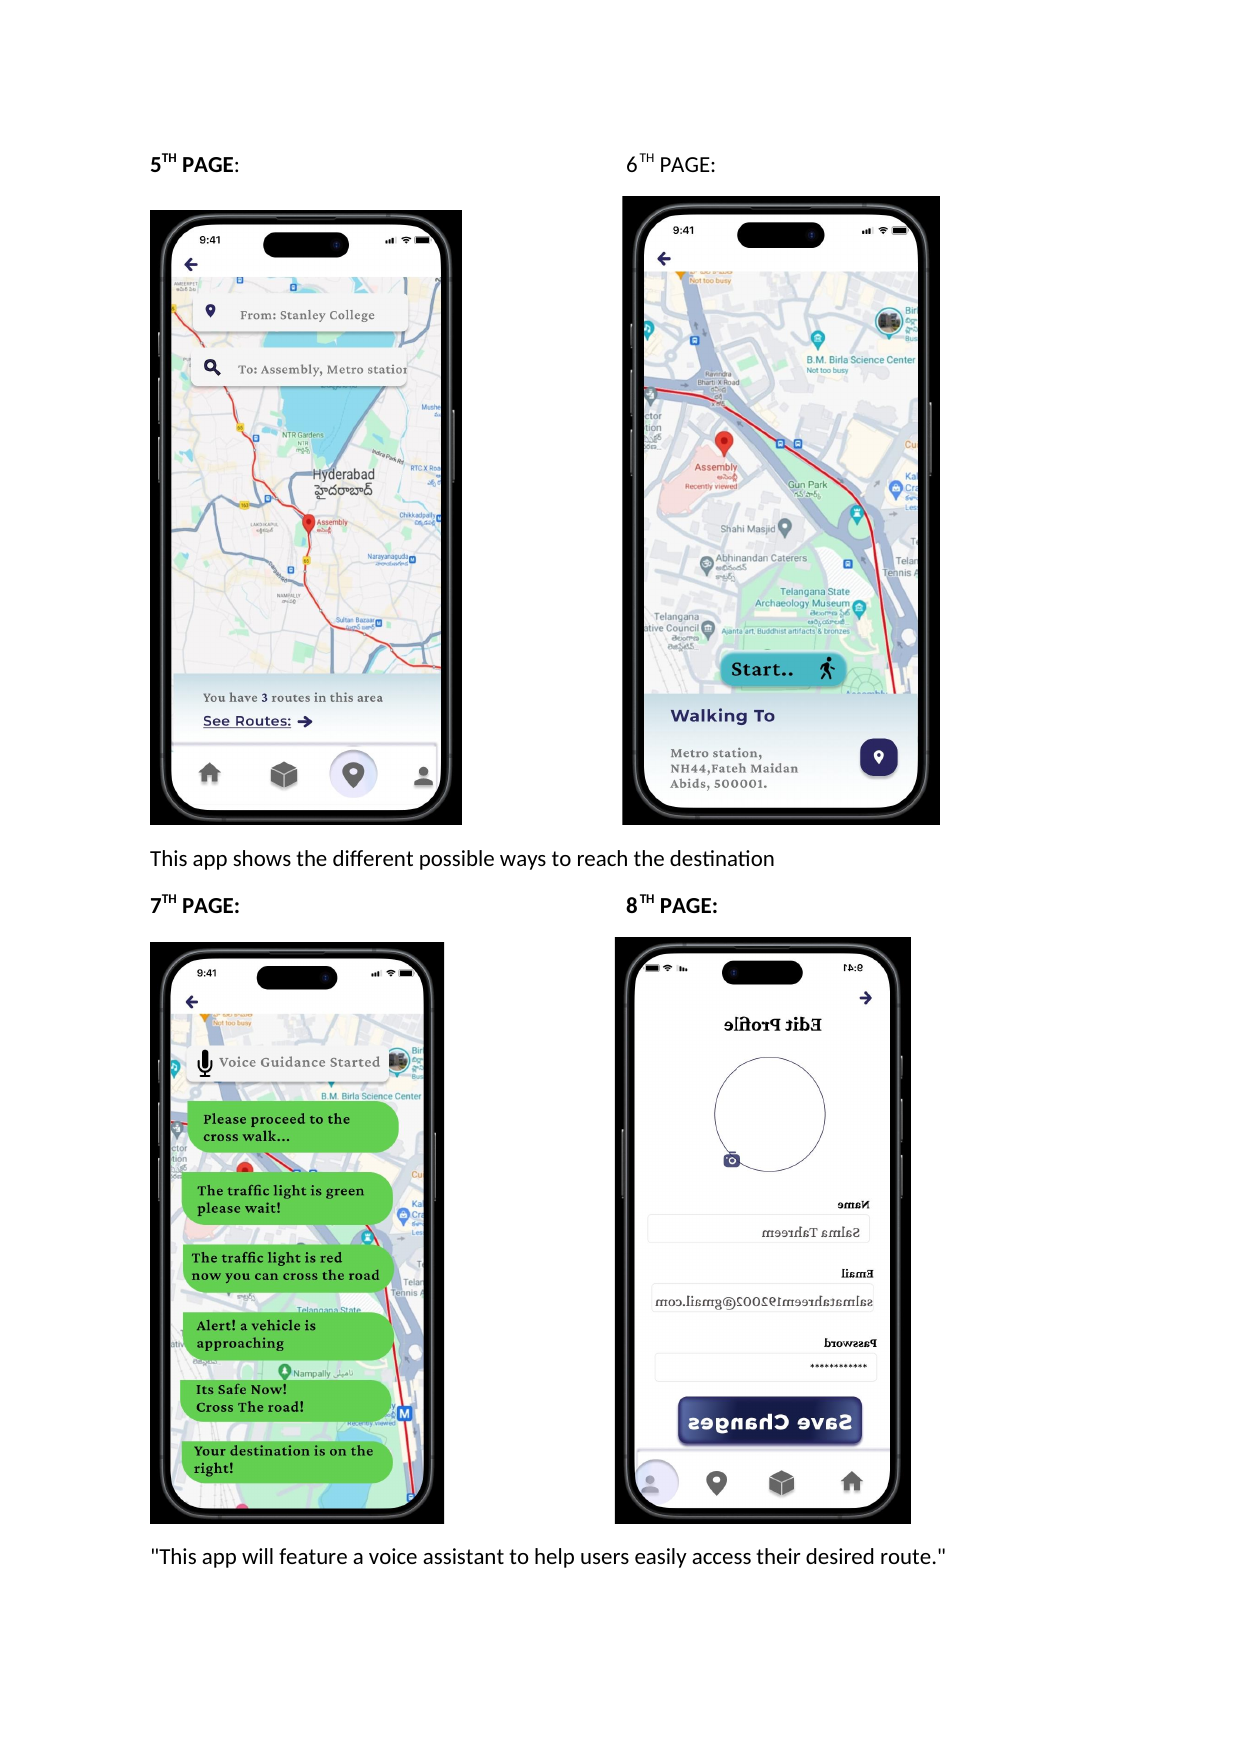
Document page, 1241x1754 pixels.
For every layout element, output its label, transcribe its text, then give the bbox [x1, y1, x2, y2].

text 5TH PAGE: 6TH PAGE: [150, 150, 1090, 178]
picture [150, 942, 445, 1524]
text 7TH PAGE: 8TH PAGE: [150, 891, 1090, 919]
picture [622, 196, 940, 825]
text This app shows the different possible ways to reach the destination [150, 844, 1090, 872]
picture [150, 210, 462, 825]
text "This app will feature a voice assistant to help users easily access their desired route." [150, 1542, 1090, 1570]
picture [614, 937, 911, 1524]
